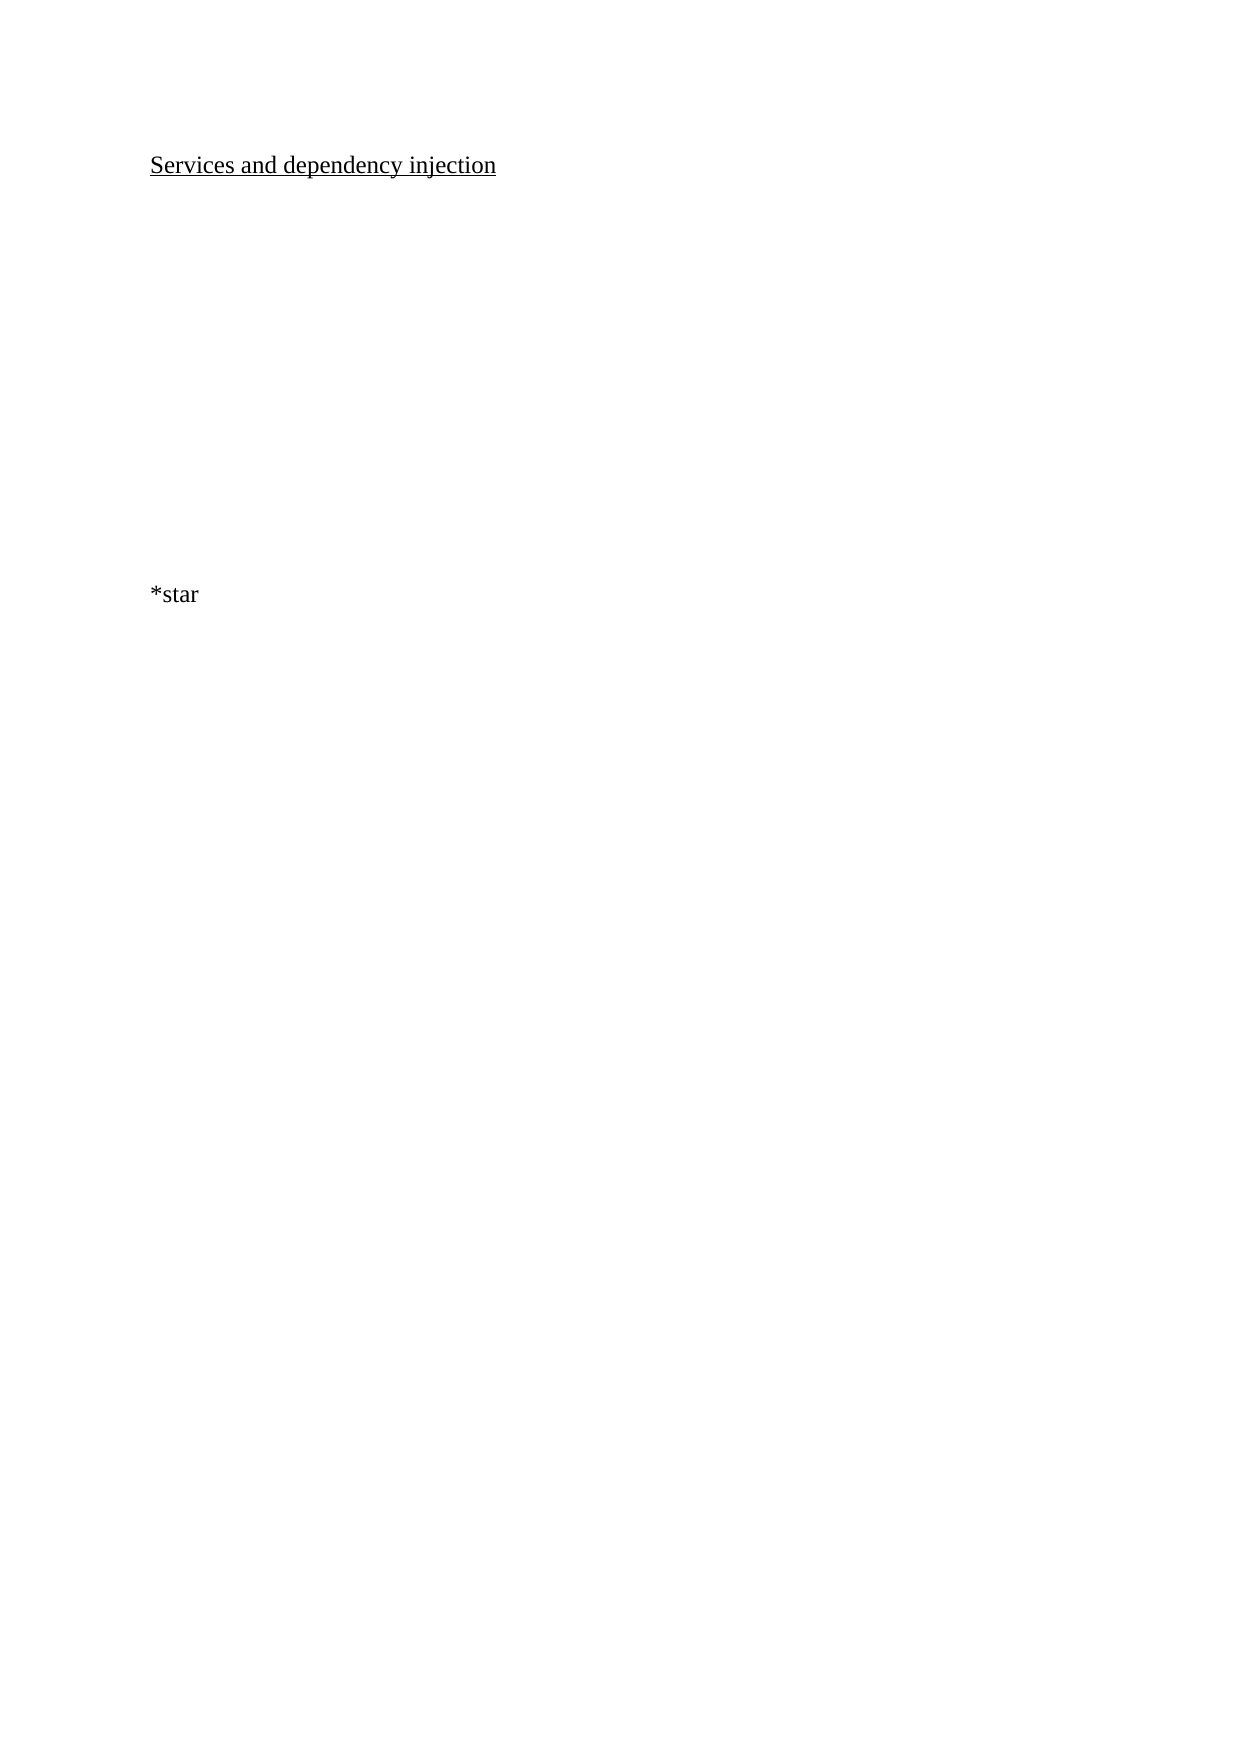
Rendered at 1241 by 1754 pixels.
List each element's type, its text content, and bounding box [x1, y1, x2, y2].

text *star [150, 579, 1090, 608]
text Services and dependency injection [150, 150, 1090, 179]
